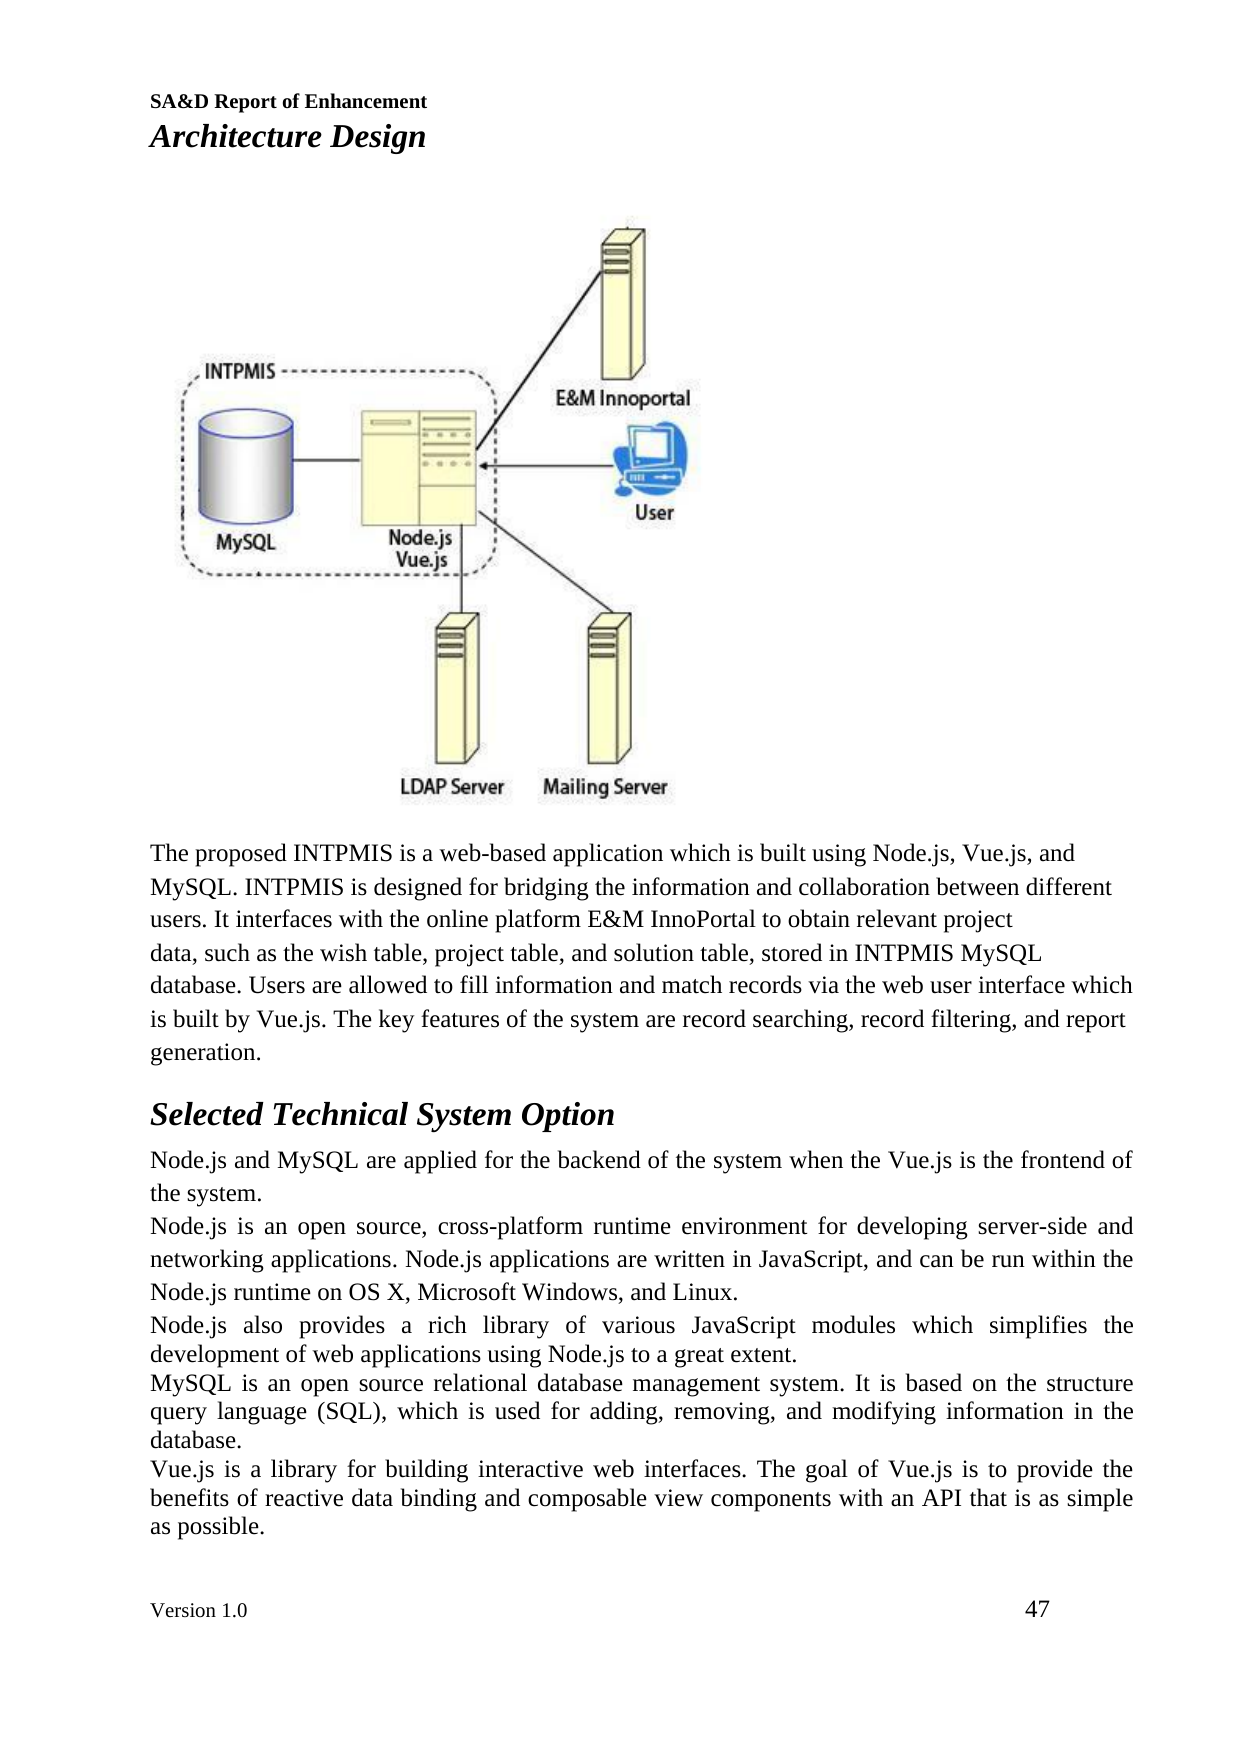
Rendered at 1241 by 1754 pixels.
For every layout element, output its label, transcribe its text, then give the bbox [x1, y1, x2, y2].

text Node.js also provides a rich library of various JavaScript modules which simplifies the development of web applications using Node.js to a great extent. [150, 1310, 1135, 1368]
text Node.js is an open source, cross-platform runtime environment for developing server-side and networking applications. Node.js applications are written in JavaScript, and can be run within the Node.js runtime on OS X, Microsoft Windows, and Linux. [150, 1211, 1135, 1306]
text MySQL is an open source relational database management system. It is based on the structure query language (SQL), which is used for adding, removing, and modifying information in the database. [150, 1368, 1135, 1454]
text data, such as the wish table, project table, and solution table, stored in INTPMIS MySQL database. Users are allowed to fill information and match records via the web user interface which is built by Vue.js. The key features of the system are record searching, record filtering, and report generation. [150, 938, 1135, 1065]
picture [150, 167, 718, 835]
text Node.js and MySQL are applied for the backend of the system when the Vue.js is the frontend of the system. [150, 1145, 1135, 1207]
text Vue.js is a library for building interactive web interfaces. The goal of Vue.js is to provide the benefits of reactive data binding and composable view components with an API that is as simple as possible. [150, 1454, 1135, 1540]
text Selected Technical System Option [150, 1095, 1135, 1133]
text Architecture Design [150, 117, 1135, 155]
text The proposed INTPMIS is a web-based application which is built using Node.js, Vue.js, and MySQL. INTPMIS is designed for bridging the information and collaboration between different users. It interfaces with the online platform E&M InnoPortal to obtain relevant project [150, 838, 1135, 933]
